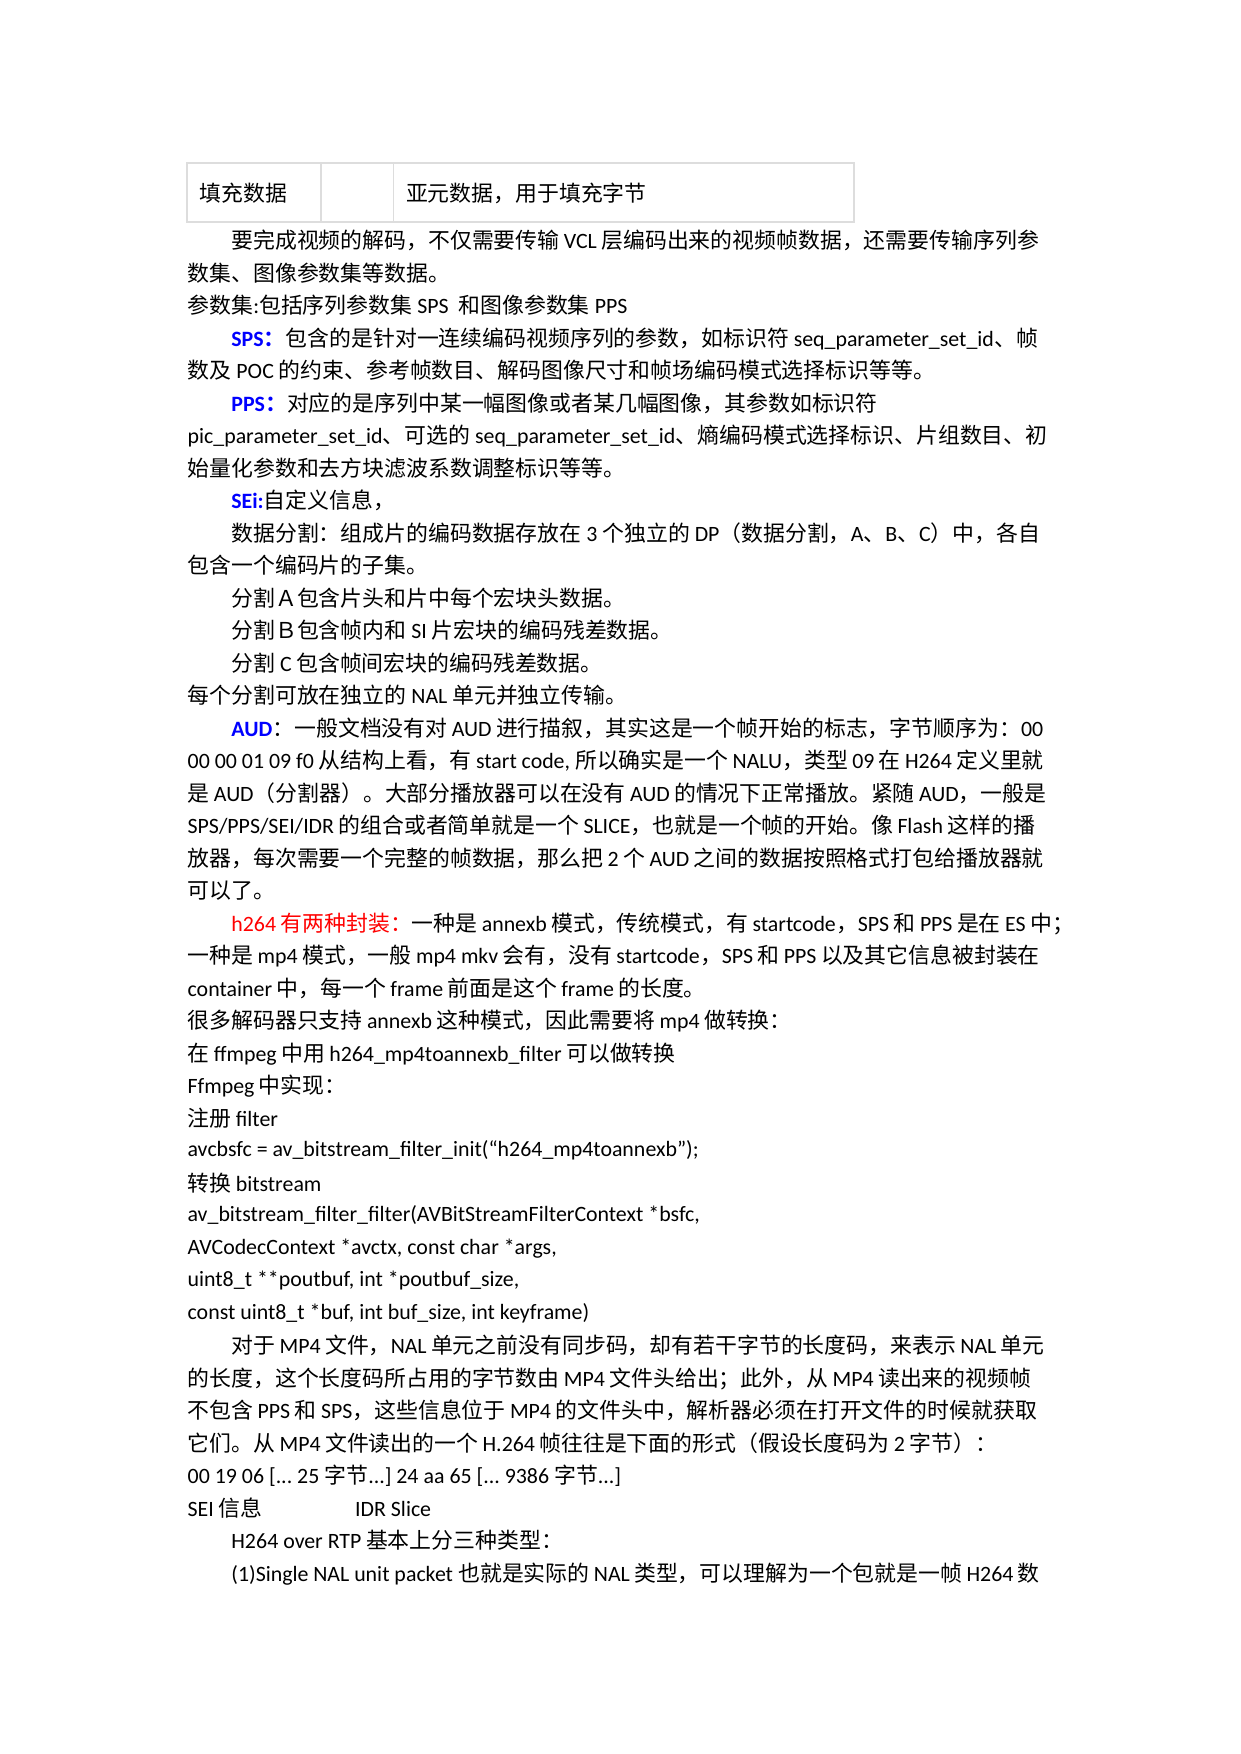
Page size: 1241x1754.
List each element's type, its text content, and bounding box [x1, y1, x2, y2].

text 数据分割：组成片的编码数据存放在 3 个独立的 DP（数据分割，A、B、C）中，各自包含一个编码片的子集。 [187, 515, 1053, 580]
text h264有两种封装：一种是annexb模式，传统模式，有startcode，SPS和PPS是在ES中；一种是mp4模式，一般mp4 mkv会有，没有startcode，SPS和PPS以及其它信息被封装在container中，每一个frame前面是这个frame的长度。 [187, 905, 1053, 1003]
text AVCodecContext *avctx, const char *args, [187, 1230, 1053, 1263]
text 分割Ｂ包含帧内和 SI 片宏块的编码残差数据。 [187, 613, 1053, 645]
text 很多解码器只支持annexb这种模式，因此需要将mp4做转换： [187, 1003, 1053, 1035]
text Ffmpeg中实现： [187, 1068, 1053, 1100]
text 要完成视频的解码，不仅需要传输VCL层编码出来的视频帧数据，还需要传输序列参数集、图像参数集等数据。 [187, 223, 1053, 288]
table_cell [322, 164, 393, 221]
text H264 over RTP基本上分三种类型： [187, 1523, 1053, 1555]
text avcbsfc = av_bitstream_filter_init(“h264_mp4toannexb”); [187, 1133, 1053, 1165]
text 分割Ａ包含片头和片中每个宏块头数据。 [187, 580, 1053, 613]
text 00 19 06 [... 25 字节...] 24 aa 65 [... 9386 字节...] [187, 1458, 1053, 1490]
text 对于MP4文件，NAL单元之前没有同步码，却有若干字节的长度码，来表示NAL单元的长度，这个长度码所占用的字节数由MP4文件头给出；此外，从MP4读出来的视频帧不包含PPS和SPS，这些信息位于MP4的文件头中，解析器必须在打开文件的时候就获取它们。从MP4文件读出的一个H.264帧往往是下面的形式（假设长度码为2字节）： [187, 1328, 1053, 1458]
text SPS：包含的是针对一连续编码视频序列的参数，如标识符 seq_parameter_set_id、帧数及 POC 的约束、参考帧数目、解码图像尺寸和帧场编码模式选择标识等等。 [187, 320, 1053, 385]
table_cell 亚元数据，用于填充字节 [394, 164, 853, 221]
text AUD：一般文档没有对AUD进行描叙，其实这是一个帧开始的标志，字节顺序为：00 00 00 01 09 f0从结构上看，有start code, 所以确实是一个NALU，类型09在H264定义里就是AUD（分割器）。大部分播放器可以在没有AUD的情况下正常播放。紧随AUD，一般是SPS/PPS/SEI/IDR的组合或者简单就是一个SLICE，也就是一个帧的开始。像Flash这样的播放器，每次需要一个完整的帧数据，那么把2个AUD之间的数据按照格式打包给播放器就可以了。 [187, 710, 1053, 905]
text 分割 C包含帧间宏块的编码残差数据。 [187, 645, 1053, 678]
text 参数集:包括序列参数集 SPS 和图像参数集 PPS [187, 288, 1053, 320]
text uint8_t **poutbuf, int *poutbuf_size, [187, 1263, 1053, 1295]
text const uint8_t *buf, int buf_size, int keyframe) [187, 1295, 1053, 1328]
text PPS：对应的是序列中某一幅图像或者某几幅图像，其参数如标识符pic_parameter_set_id、可选的 seq_parameter_set_id、熵编码模式选择标识、片组数目、初始量化参数和去方块滤波系数调整标识等等。 [187, 385, 1053, 483]
table_cell 填充数据 [188, 164, 320, 221]
text SEi:自定义信息， [187, 483, 1053, 515]
text 在ffmpeg中用h264_mp4toannexb_filter可以做转换 [187, 1035, 1053, 1068]
text 每个分割可放在独立的 NAL 单元并独立传输。 [187, 678, 1053, 710]
text 转换bitstream [187, 1165, 1053, 1198]
text SEI信息 IDR Slice [187, 1490, 1053, 1523]
text av_bitstream_filter_filter(AVBitStreamFilterContext *bsfc, [187, 1198, 1053, 1230]
text 注册filter [187, 1100, 1053, 1133]
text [187, 1555, 1053, 1588]
